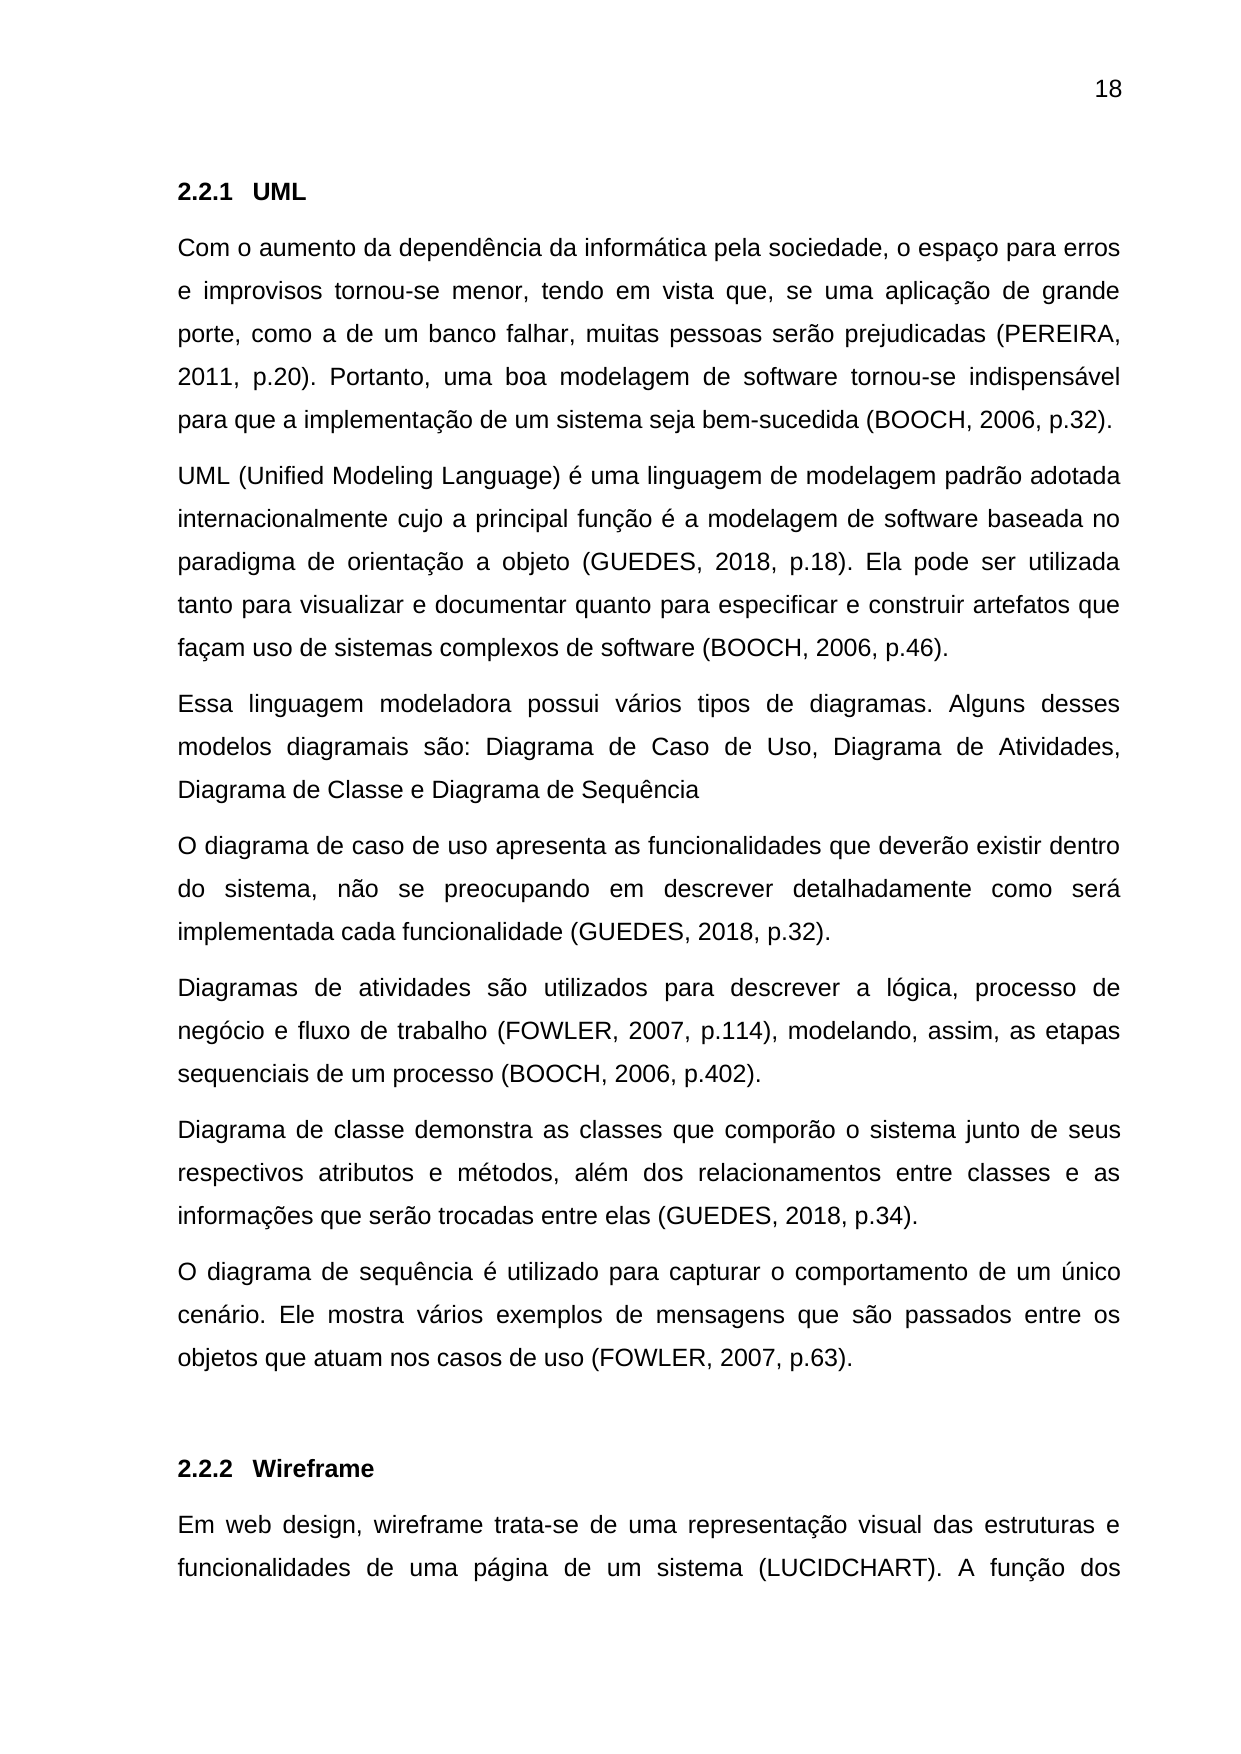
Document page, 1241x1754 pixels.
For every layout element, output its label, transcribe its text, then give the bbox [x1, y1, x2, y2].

text Com o aumento da dependência da informática pela sociedade, o espaço para erros e improvisos tornou-se menor, tendo em vista que, se uma aplicação de grande porte, como a de um banco falhar, muitas pessoas serão prejudicadas (PEREIRA, 2011, p.20). Portanto, uma boa modelagem de software tornou-se indispensável para que a implementação de um sistema seja bem-sucedida (BOOCH, 2006, p.32). [177, 233, 1122, 434]
text Diagrama de classe demonstra as classes que comporão o sistema junto de seus respectivos atributos e métodos, além dos relacionamentos entre classes e as informações que serão trocadas entre elas (GUEDES, 2018, p.34). [177, 1115, 1122, 1230]
text Diagramas de atividades são utilizados para descrever a lógica, processo de negócio e fluxo de trabalho (FOWLER, 2007, p.114), modelando, assim, as etapas sequenciais de um processo (BOOCH, 2006, p.402). [177, 973, 1122, 1088]
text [177, 1510, 1122, 1582]
subtitle Wireframe [177, 1454, 1122, 1483]
text O diagrama de caso de uso apresenta as funcionalidades que deverão existir dentro do sistema, não se preocupando em descrever detalhadamente como será implementada cada funcionalidade (GUEDES, 2018, p.32). [177, 831, 1122, 946]
text Essa linguagem modeladora possui vários tipos de diagramas. Alguns desses modelos diagramais são: Diagrama de Caso de Uso, Diagrama de Atividades, Diagrama de Classe e Diagrama de Sequência [177, 689, 1122, 804]
text UML (Unified Modeling Language) é uma linguagem de modelagem padrão adotada internacionalmente cujo a principal função é a modelagem de software baseada no paradigma de orientação a objeto (GUEDES, 2018, p.18). Ela pode ser utilizada tanto para visualizar e documentar quanto para especificar e construir artefatos que façam uso de sistemas complexos de software (BOOCH, 2006, p.46). [177, 461, 1122, 662]
subtitle UML [177, 177, 1122, 206]
text O diagrama de sequência é utilizado para capturar o comportamento de um único cenário. Ele mostra vários exemplos de mensagens que são passados entre os objetos que atuam nos casos de uso (FOWLER, 2007, p.63). [177, 1257, 1122, 1372]
